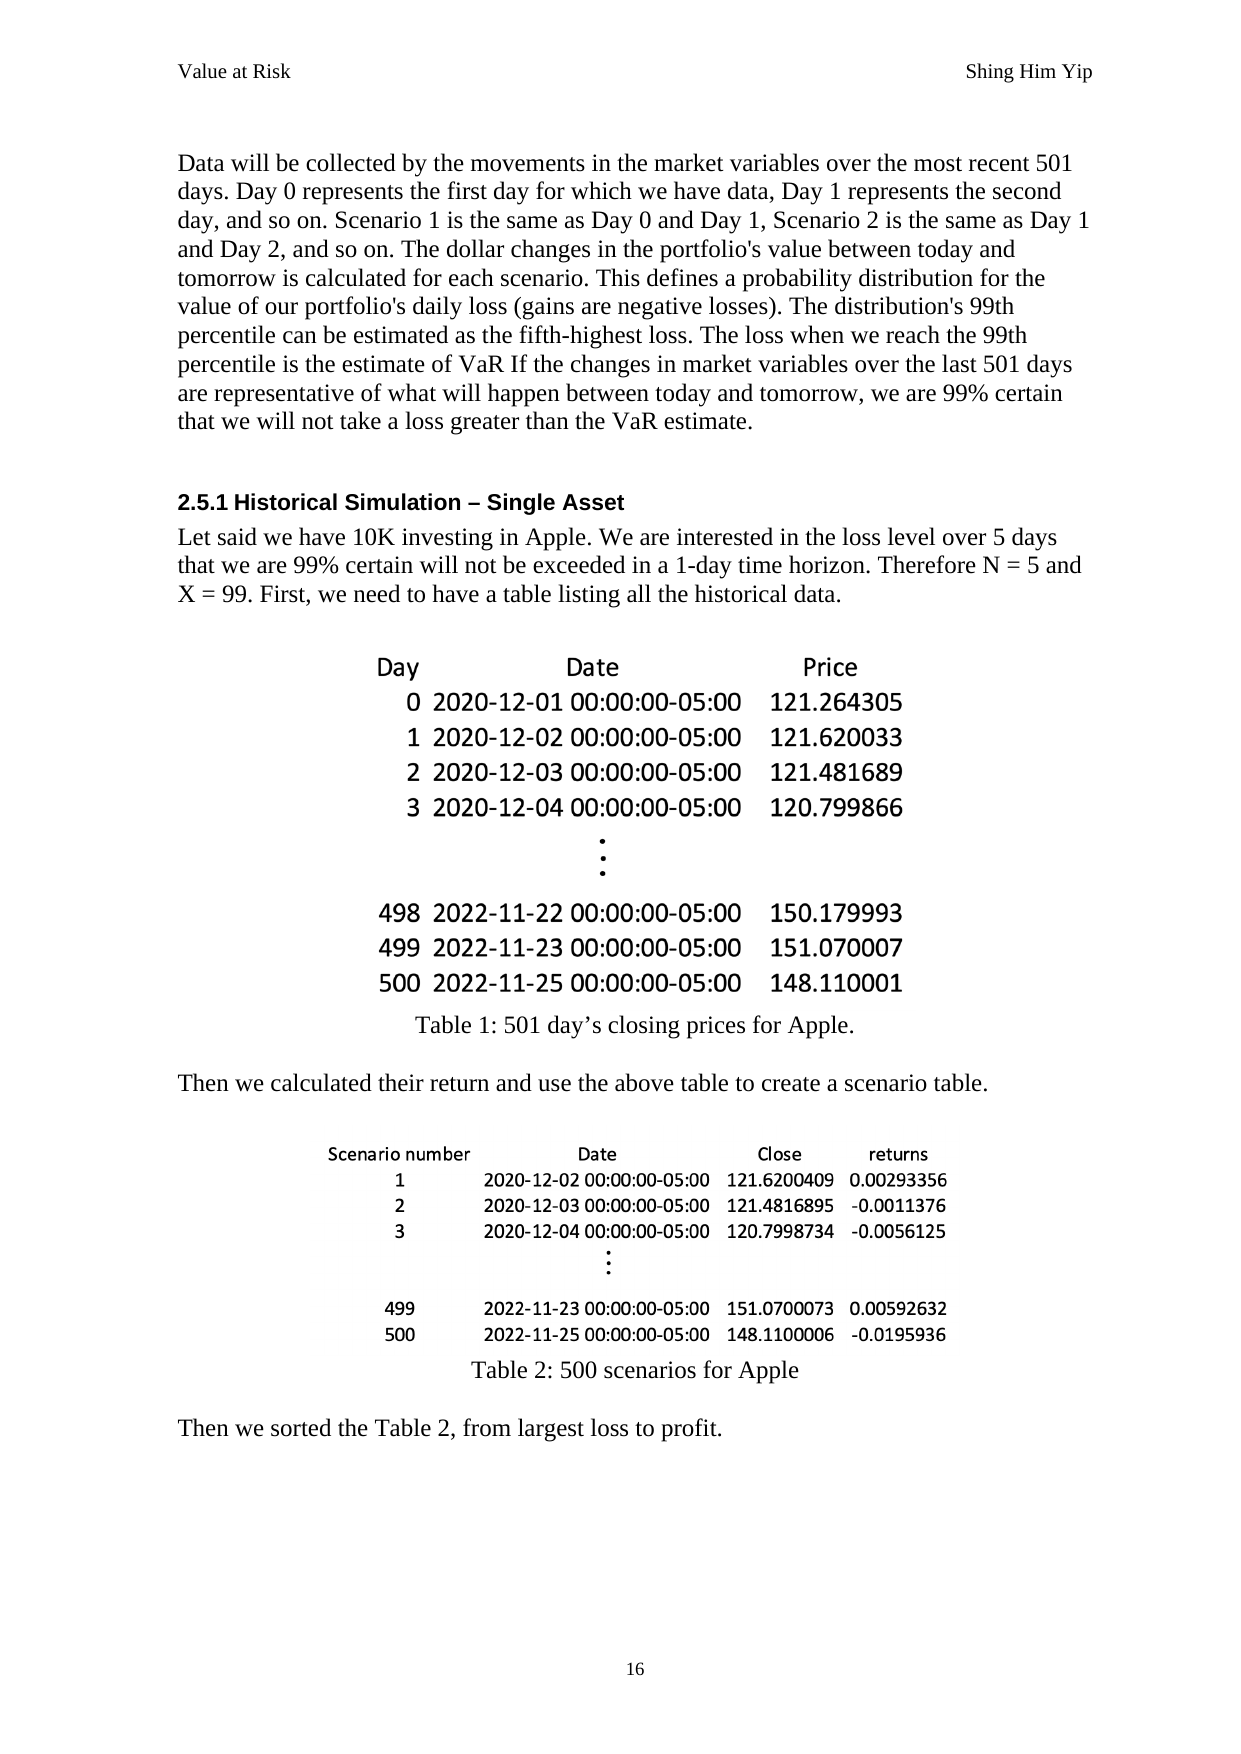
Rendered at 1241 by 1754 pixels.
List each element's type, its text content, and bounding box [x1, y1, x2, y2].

text Table 2: 500 scenarios for Apple [177, 1355, 1092, 1384]
text Table 1: 501 day’s closing prices for Apple. [177, 1011, 1092, 1039]
text Let said we have 10K investing in Apple. We are interested in the loss level over 5 days that we are 99% certain will not be exceeded in a 1-day time horizon. Therefore N = 5 and X = 99. First, we need to have a table listing all the historical data. [177, 522, 1092, 608]
picture [353, 636, 917, 1011]
picture [310, 1125, 960, 1356]
text Then we calculated their return and use the above table to create a scenario table. [177, 1068, 1092, 1097]
subtitle Historical Simulation – Single Asset [177, 489, 1092, 515]
text Data will be collected by the movements in the market variables over the most recent 501 days. Day 0 represents the first day for which we have data, Day 1 represents the second day, and so on. Scenario 1 is the same as Day 0 and Day 1, Scenario 2 is the same as Day 1 and Day 2, and so on. The dollar changes in the portfolio's value between today and tomorrow is calculated for each scenario. This defines a probability distribution for the value of our portfolio's daily loss (gains are negative losses). The distribution's 99th percentile can be estimated as the fifth-highest loss. The loss when we reach the 99th percentile is the estimate of VaR If the changes in market variables over the last 501 days are representative of what will happen between today and tomorrow, we are 99% certain that we will not take a loss greater than the VaR estimate. [177, 148, 1092, 435]
text Then we sorted the Table 2, from largest loss to profit. [177, 1413, 1092, 1442]
